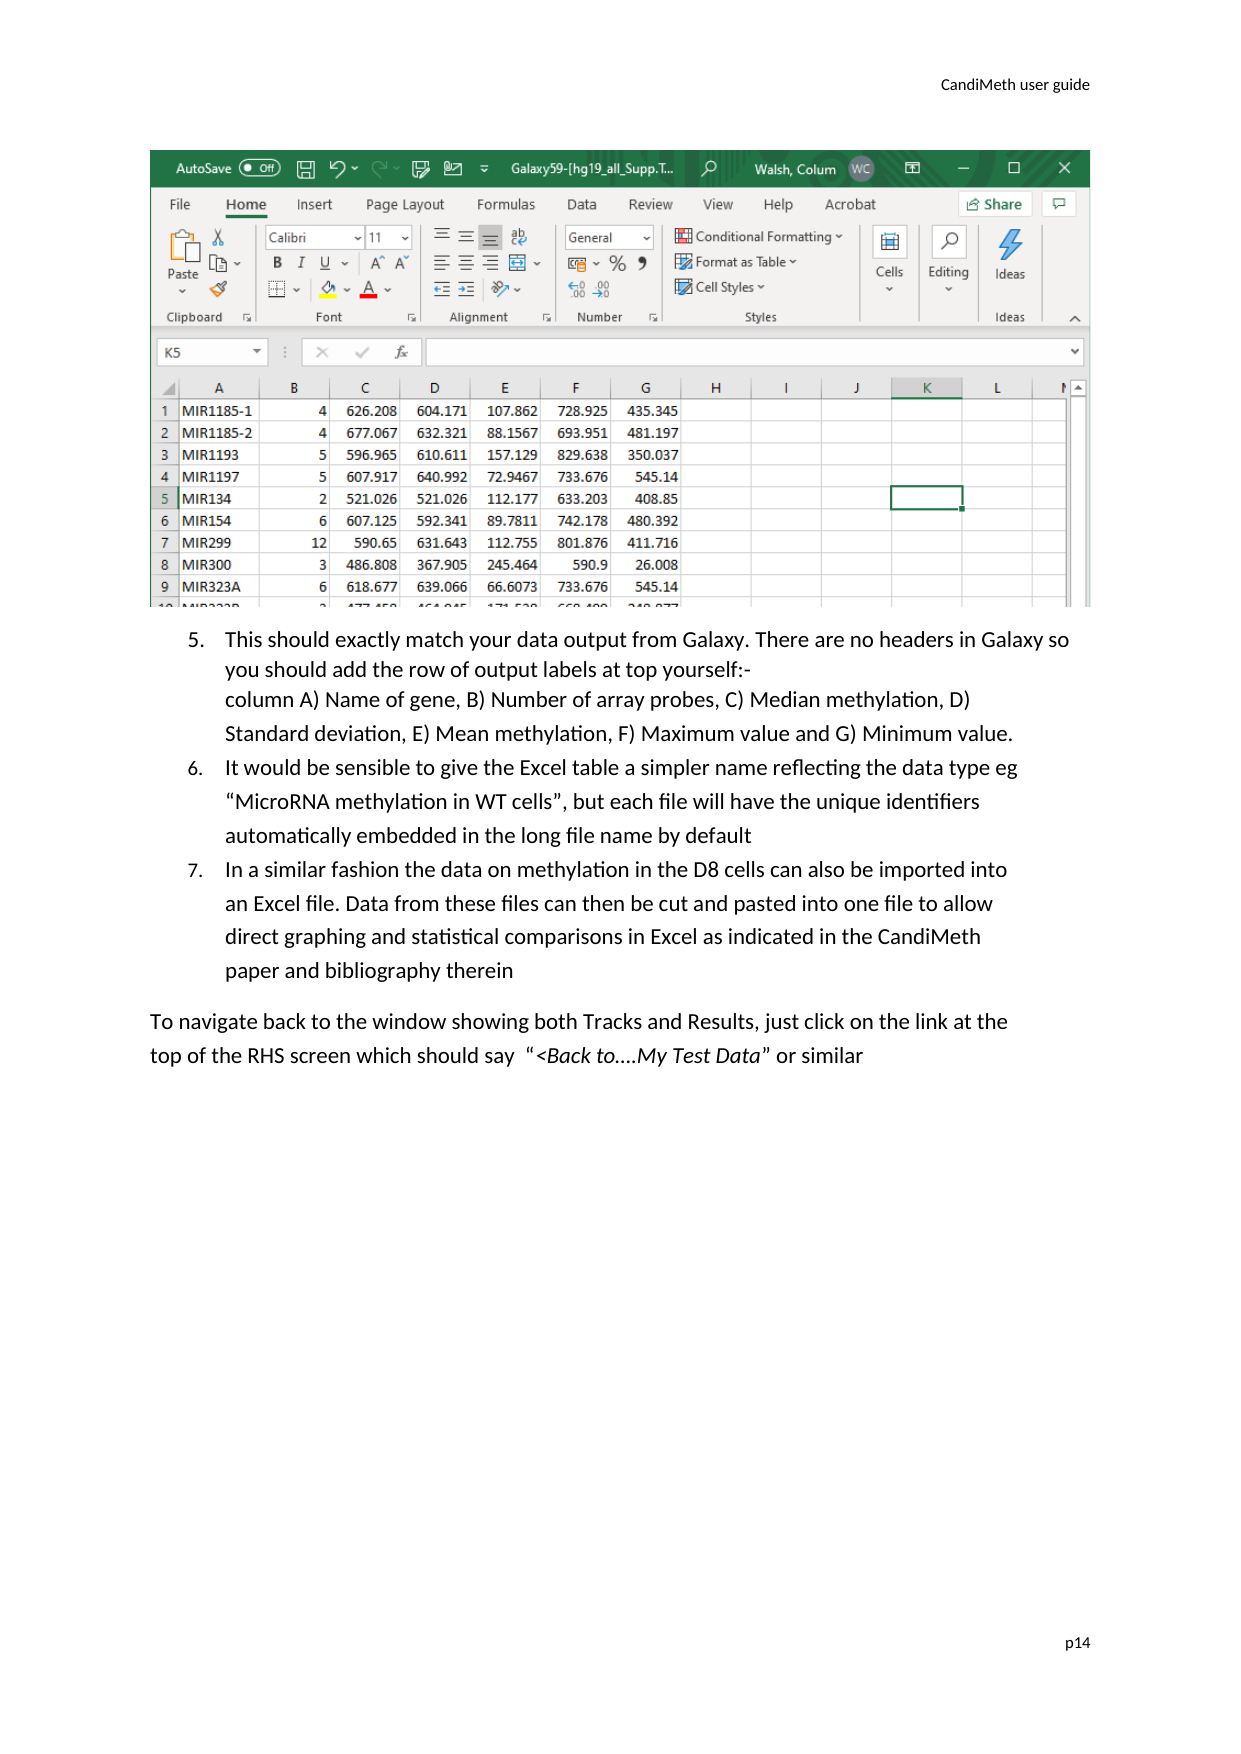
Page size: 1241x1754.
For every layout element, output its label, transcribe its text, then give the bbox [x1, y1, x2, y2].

list It would be sensible to give the Excel table a simpler name reflecting the data type eg “MicroRNA methylation in WT cells”, but each file will have the unique identifiers automatically embedded in the long file name by default [187, 753, 1033, 849]
picture [150, 150, 1091, 607]
list In a similar fashion the data on methylation in the D8 cells can also be imported into an Excel file. Data from these files can then be cut and pasted into one file to allow direct graphing and statistical comparisons in Excel as indicated in the CandiMeth paper and bibliography therein [187, 855, 1033, 984]
list column A) Name of gene, B) Number of array probes, C) Median methylation, D) Standard deviation, E) Mean methylation, F) Maximum value and G) Minimum value. [225, 686, 1033, 747]
text To navigate back to the window showing both Tracks and Results, just click on the link at the top of the RHS screen which should say “<Back to….My Test Data” or similar [150, 1007, 1033, 1069]
list This should exactly match your data output from Galaxy. There are no headers in Galaxy so you should add the row of output labels at top yourself:- [187, 625, 1090, 683]
